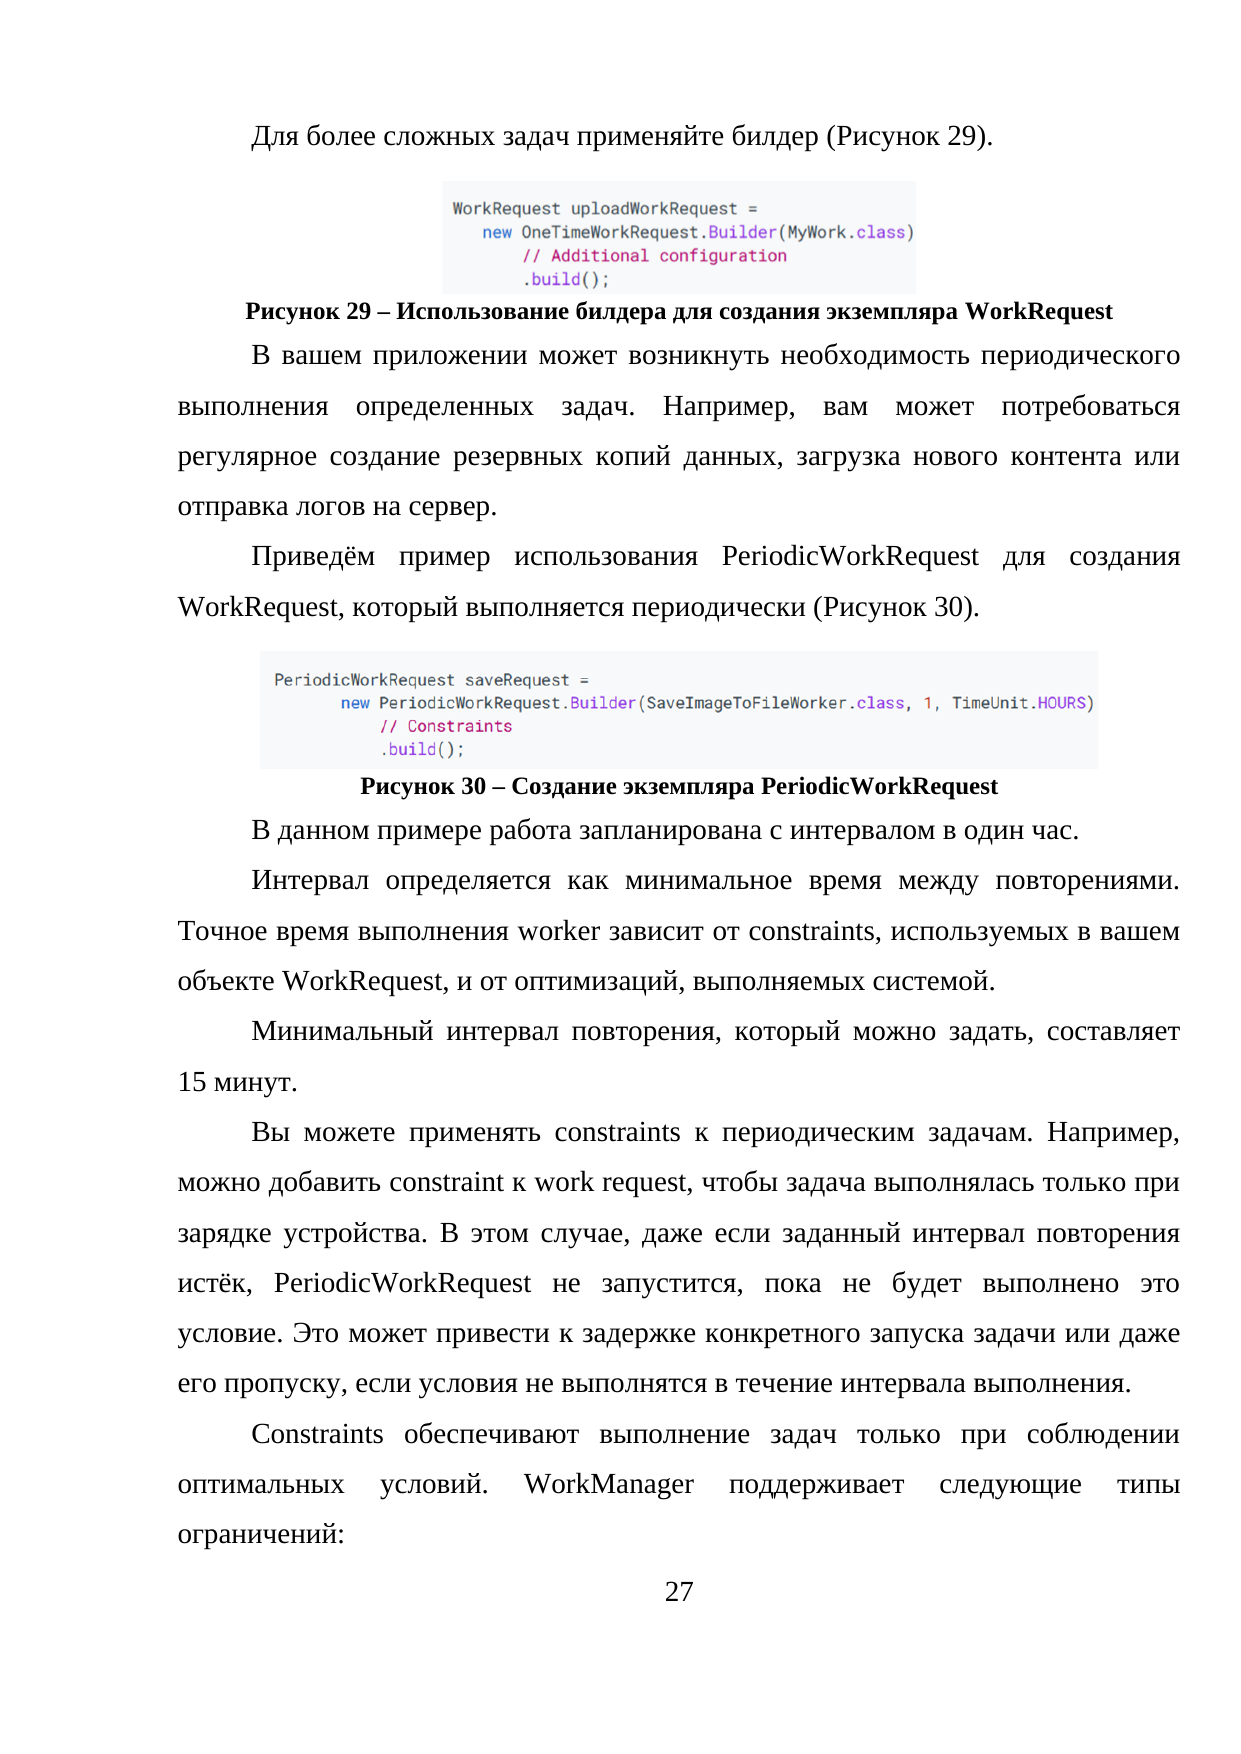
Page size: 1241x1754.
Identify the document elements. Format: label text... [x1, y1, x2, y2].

text В вашем приложении может возникнуть необходимость периодического выполнения определенных задач. Например, вам может потребоваться регулярное создание резервных копий данных, загрузка нового контента или отправка логов на сервер. [177, 337, 1181, 522]
text Интервал определяется как минимальное время между повторениями. Точное время выполнения worker зависит от constraints, используемых в вашем объекте WorkRequest, и от оптимизаций, выполняемых системой. [177, 862, 1181, 997]
picture [259, 651, 1099, 769]
text В данном примере работа запланирована с интервалом в один час. [177, 812, 1181, 846]
text Приведём пример использования PeriodicWorkRequest для создания WorkRequest, который выполняется периодически (Рисунок 30). [177, 538, 1181, 622]
text Для более сложных задач применяйте билдер (Рисунок 29). [177, 118, 1181, 152]
picture [442, 181, 917, 294]
text Constraints обеспечивают выполнение задач только при соблюдении оптимальных условий. WorkManager поддерживает следующие типы ограничений: [177, 1416, 1181, 1550]
text Минимальный интервал повторения, который можно задать, составляет 15 минут. [177, 1013, 1181, 1097]
text Вы можете применять constraints к периодическим задачам. Например, можно добавить constraint к work request, чтобы задача выполнялась только при зарядке устройства. В этом случае, даже если заданный интервал повторения истёк, PeriodicWorkRequest не запустится, пока не будет выполнено это условие. Это может привести к задержке конкретного запуска задачи или даже его пропуску, если условия не выполнятся в течение интервала выполнения. [177, 1114, 1181, 1399]
text Рисунок 30 – Создание экземпляра PeriodicWorkRequest [177, 771, 1181, 800]
text Рисунок 29 – Использование билдера для создания экземпляра WorkRequest [177, 296, 1181, 325]
